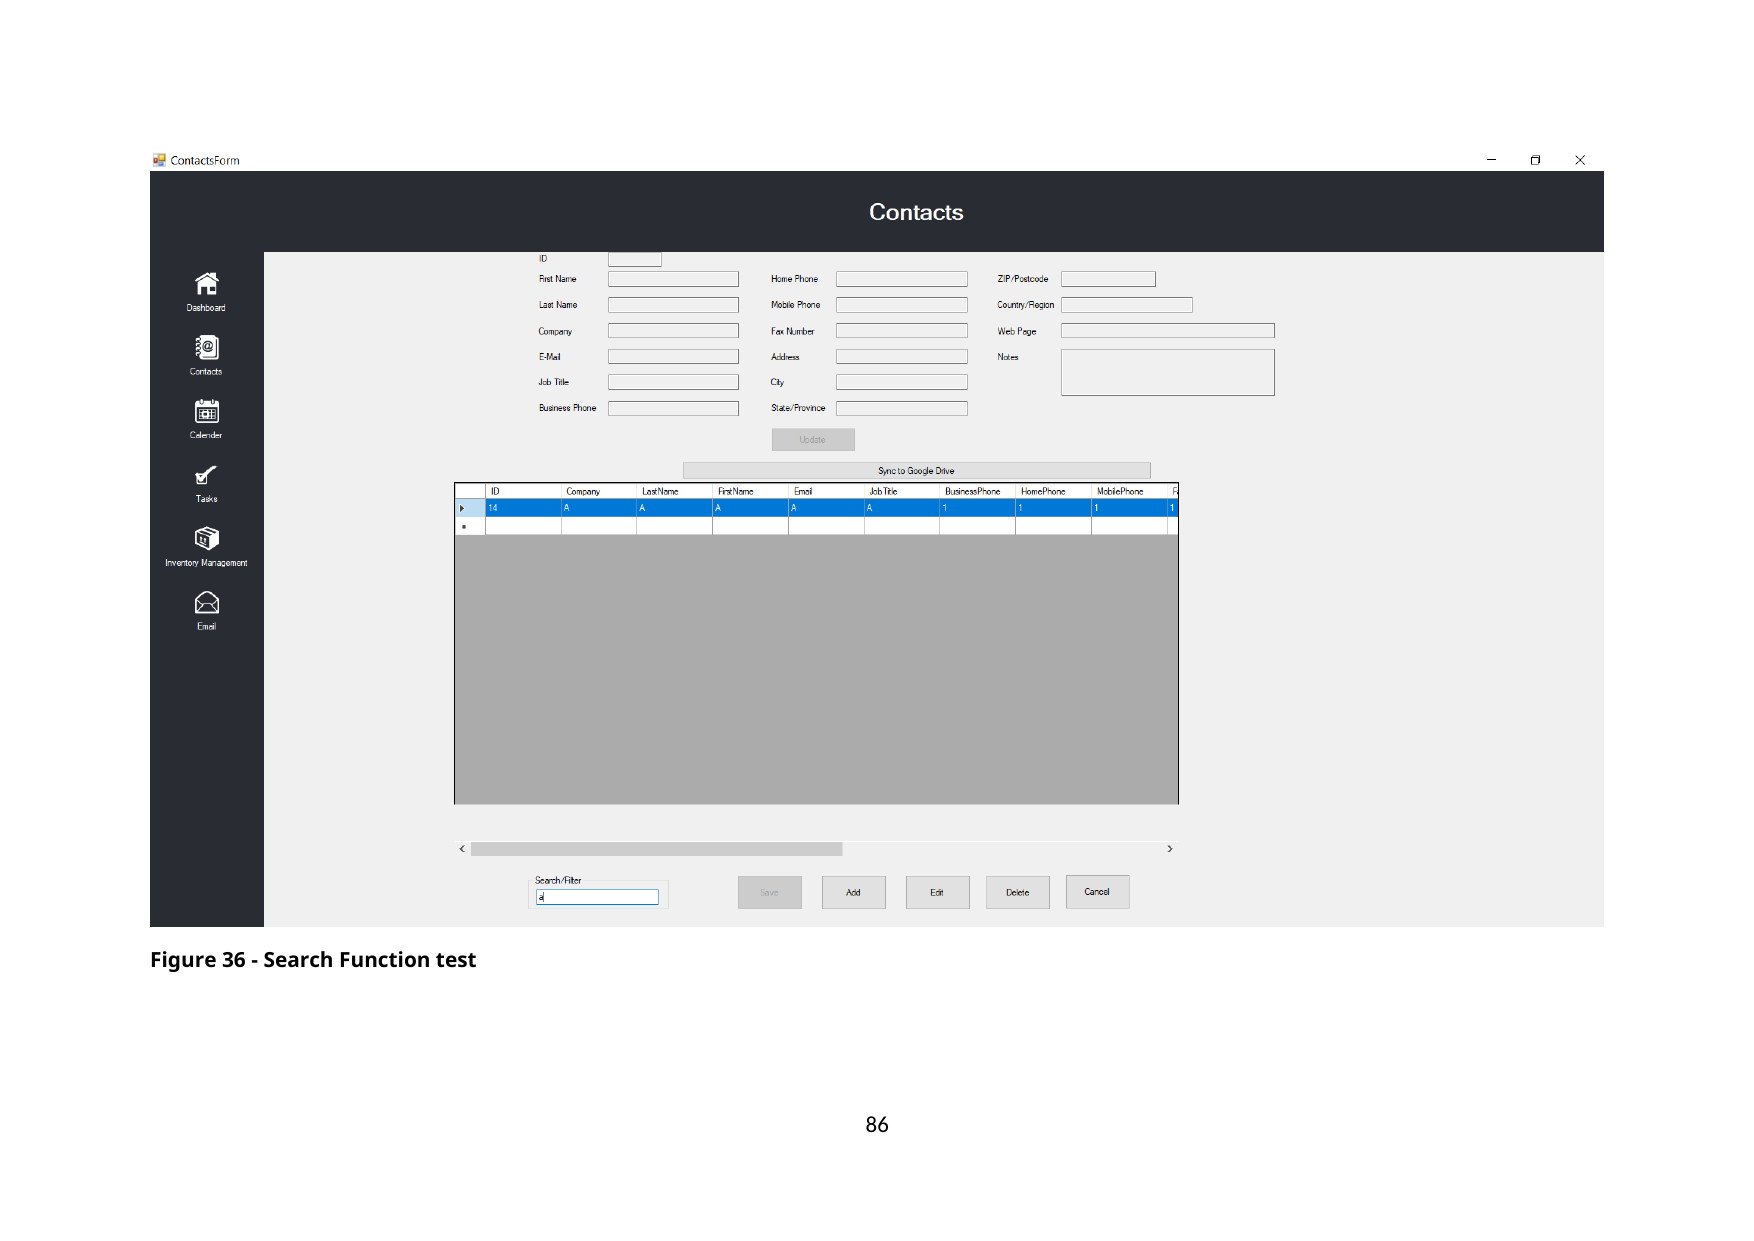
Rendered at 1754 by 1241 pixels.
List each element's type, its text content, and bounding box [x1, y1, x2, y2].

picture [150, 150, 1604, 927]
